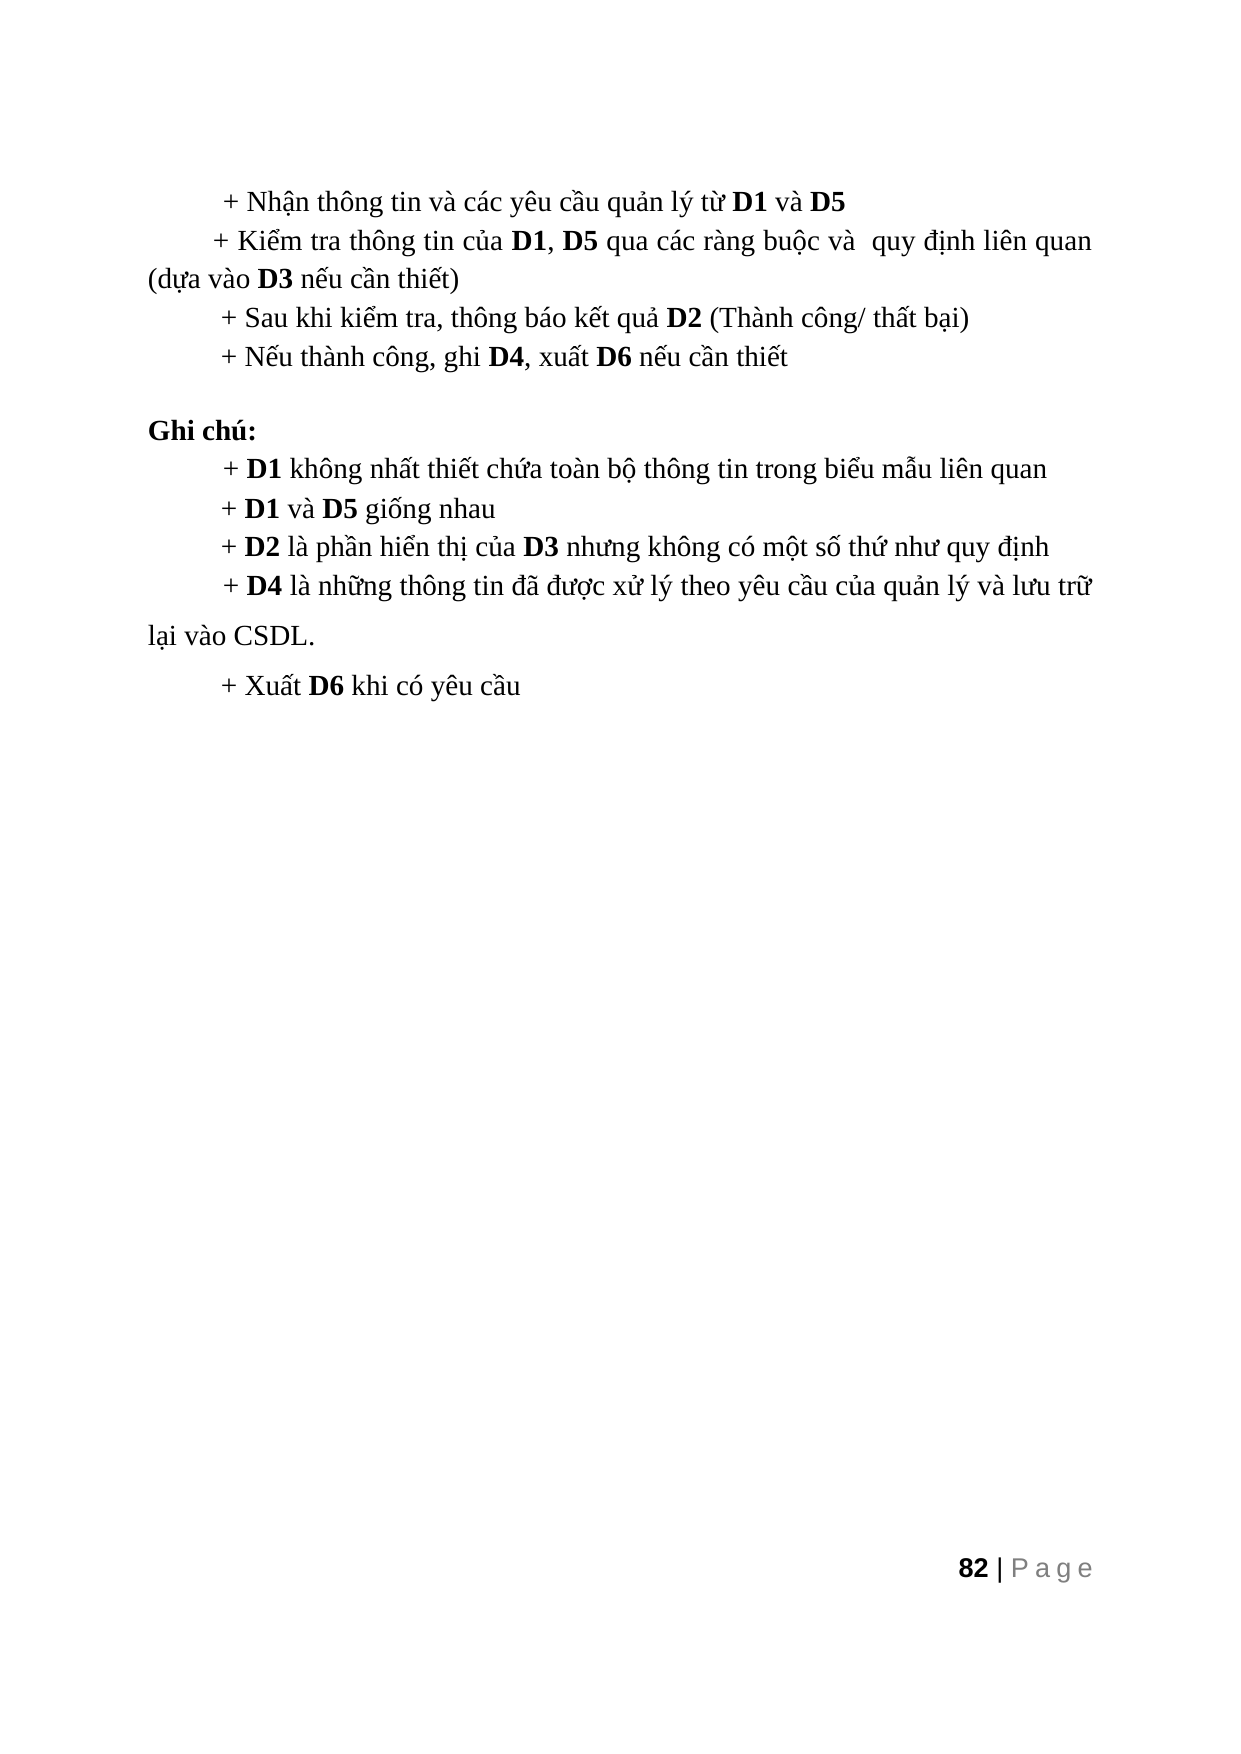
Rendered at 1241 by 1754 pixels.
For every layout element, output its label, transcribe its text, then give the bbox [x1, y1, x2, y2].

text + Nếu thành công, ghi D4, xuất D6 nếu cần thiết [148, 339, 1092, 372]
text + Nhận thông tin và các yêu cầu quản lý từ D1 và D5 [148, 184, 1092, 217]
text + D2 là phần hiển thị của D3 nhưng không có một số thứ như quy định [148, 529, 1092, 563]
text + Kiểm tra thông tin của D1, D5 qua các ràng buộc và quy định liên quan (dựa vào D3 nếu cần thiết) [148, 223, 1092, 295]
text + D1 và D5 giống nhau [148, 491, 1092, 524]
text + D1 không nhất thiết chứa toàn bộ thông tin trong biểu mẫu liên quan [148, 452, 1092, 485]
text Ghi chú: [148, 413, 1092, 447]
text + Sau khi kiểm tra, thông báo kết quả D2 (Thành công/ thất bại) [148, 300, 1092, 334]
text + D4 là những thông tin đã được xử lý theo yêu cầu của quản lý và lưu trữ lại vào CSDL. [148, 568, 1092, 652]
text + Xuất D6 khi có yêu cầu [148, 668, 1092, 702]
